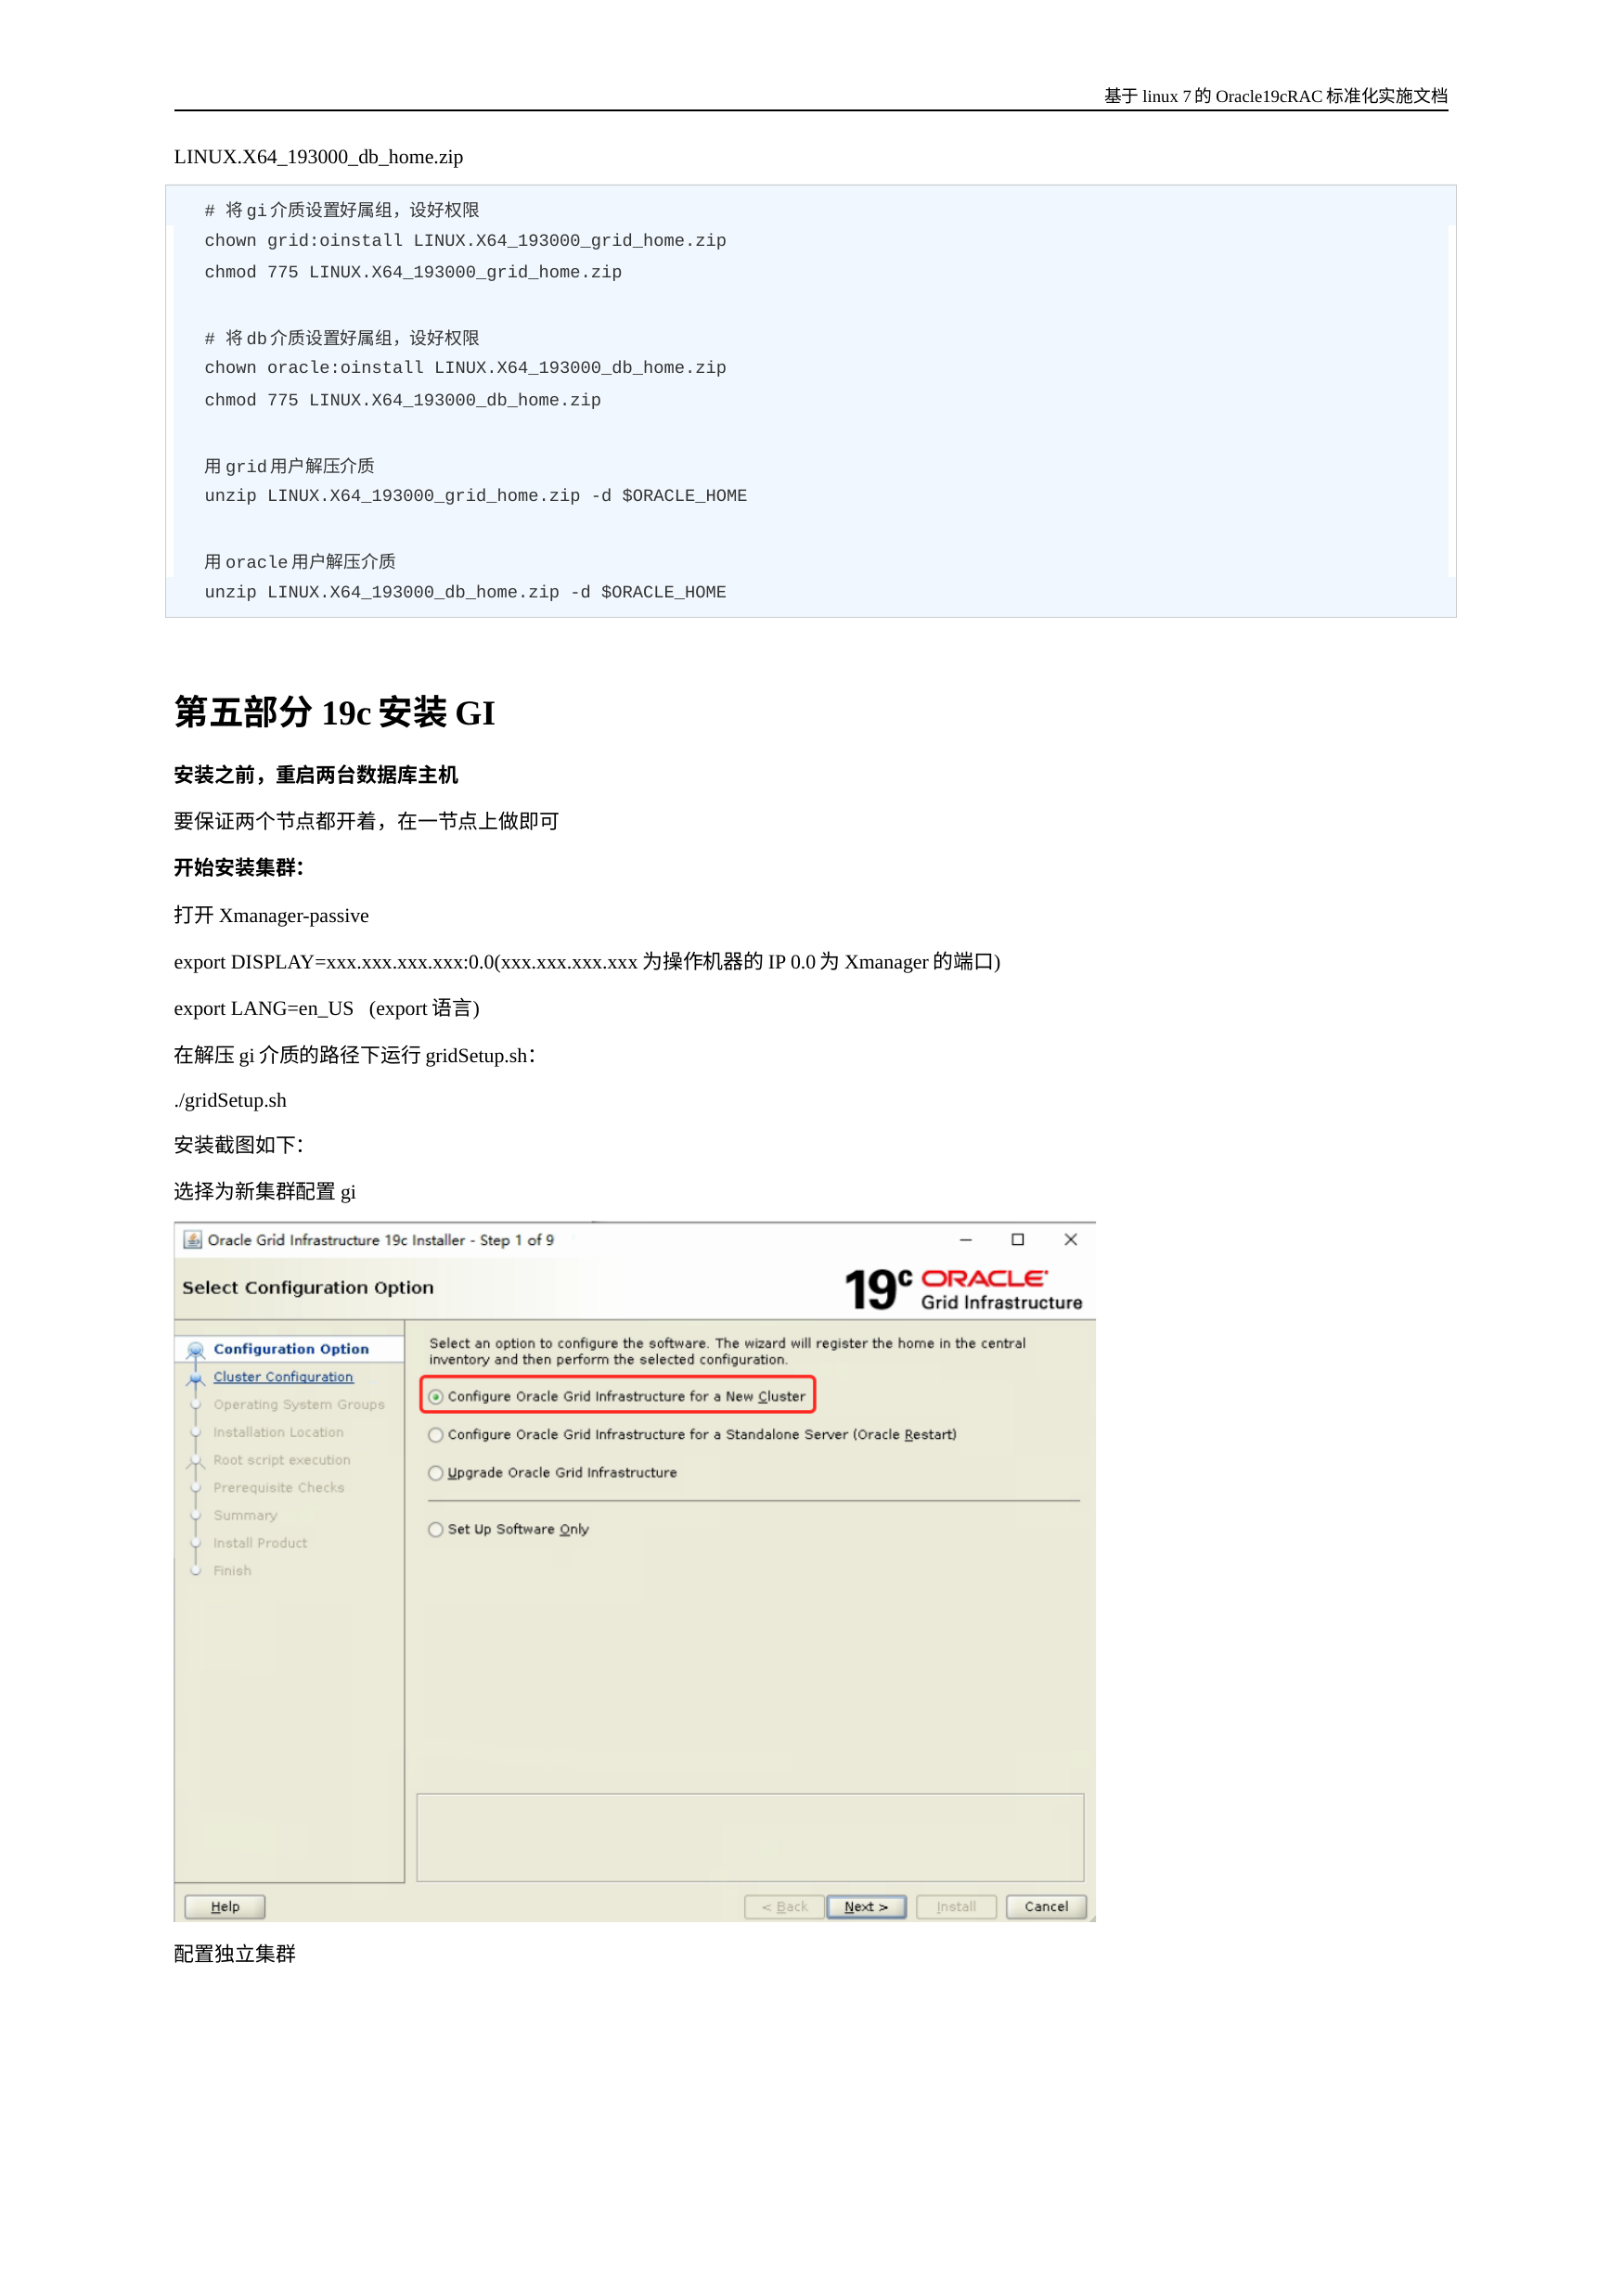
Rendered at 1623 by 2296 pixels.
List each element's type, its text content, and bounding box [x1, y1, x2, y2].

text 安装截图如下： [174, 1128, 1449, 1160]
text 配置独立集群 [174, 1936, 1449, 1969]
text 要保证两个节点都开着，在一节点上做即可 [174, 804, 1449, 836]
text # 将gi介质设置好属组，设好权限 [166, 186, 1456, 225]
text 选择为新集群配置gi [174, 1174, 1449, 1207]
text 在解压gi介质的路径下运行gridSetup.sh： [174, 1037, 1449, 1070]
picture [174, 1221, 1097, 1922]
text chmod 775 LINUX.X64_193000_grid_home.zip [174, 257, 1449, 289]
text unzip LINUX.X64_193000_db_home.zip -d $ORACLE_HOME [166, 568, 1456, 617]
text chown grid:oinstall LINUX.X64_193000_grid_home.zip [174, 225, 1449, 257]
text 打开Xmanager-passive [174, 897, 1449, 930]
text chown oracle:oinstall LINUX.X64_193000_db_home.zip [174, 353, 1449, 385]
text chmod 775 LINUX.X64_193000_db_home.zip [174, 385, 1449, 417]
text export DISPLAY=xxx.xxx.xxx.xxx:0.0(xxx.xxx.xxx.xxx为操作机器的IP 0.0为Xmanager的端口) [174, 944, 1449, 976]
text 开始安装集群： [174, 851, 1449, 883]
text 用oracle用户解压介质 [174, 545, 1449, 568]
text ./gridSetup.sh [174, 1084, 1449, 1116]
text # 将db介质设置好属组，设好权限 [174, 321, 1449, 353]
text export LANG=en_US (export语言) [174, 991, 1449, 1022]
text LINUX.X64_193000_db_home.zip [174, 140, 1449, 173]
text 安装之前，重启两台数据库主机 [174, 757, 1449, 789]
text 用grid用户解压介质 [174, 449, 1449, 481]
subtitle 第五部分 19c安装GI [174, 678, 1449, 741]
text unzip LINUX.X64_193000_grid_home.zip -d $ORACLE_HOME [174, 481, 1449, 513]
